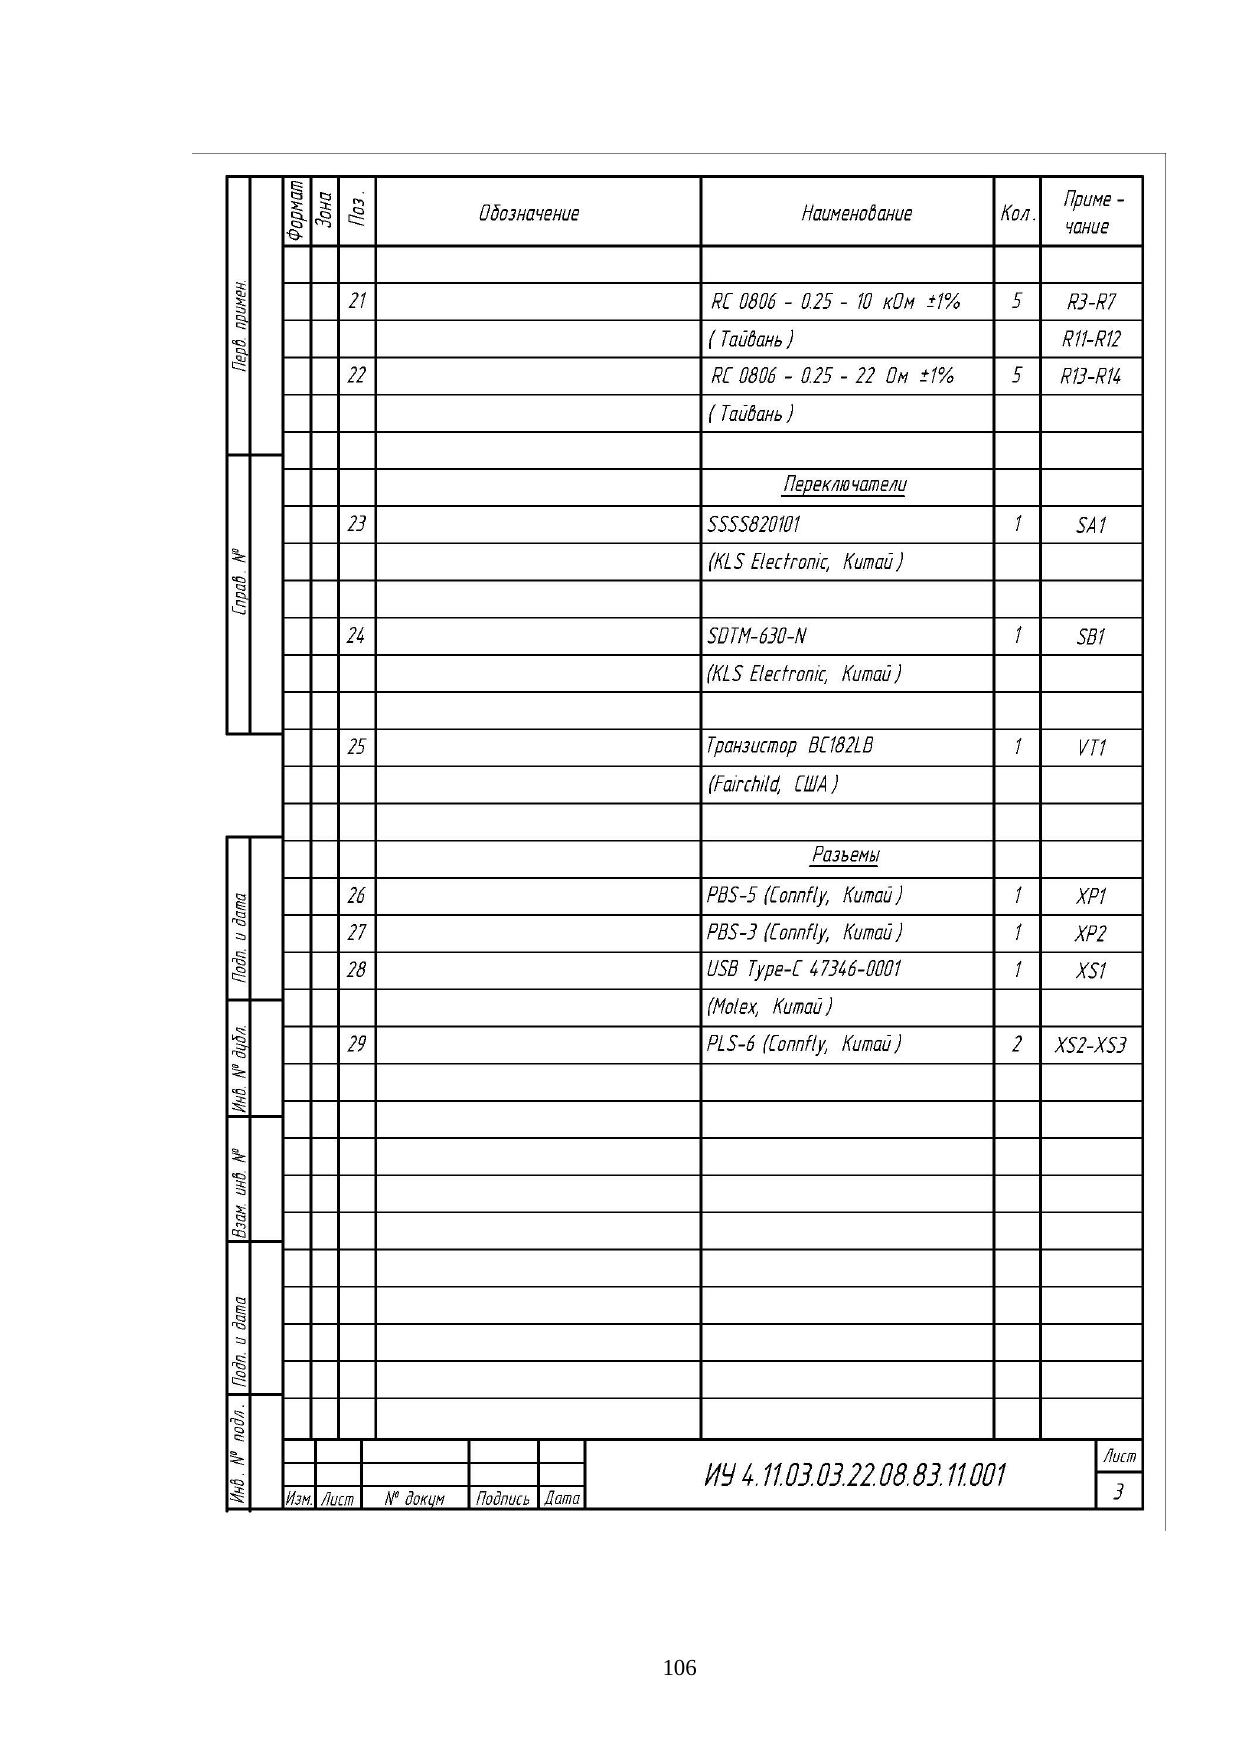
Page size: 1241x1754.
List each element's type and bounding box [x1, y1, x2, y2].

picture [192, 151, 1167, 1531]
